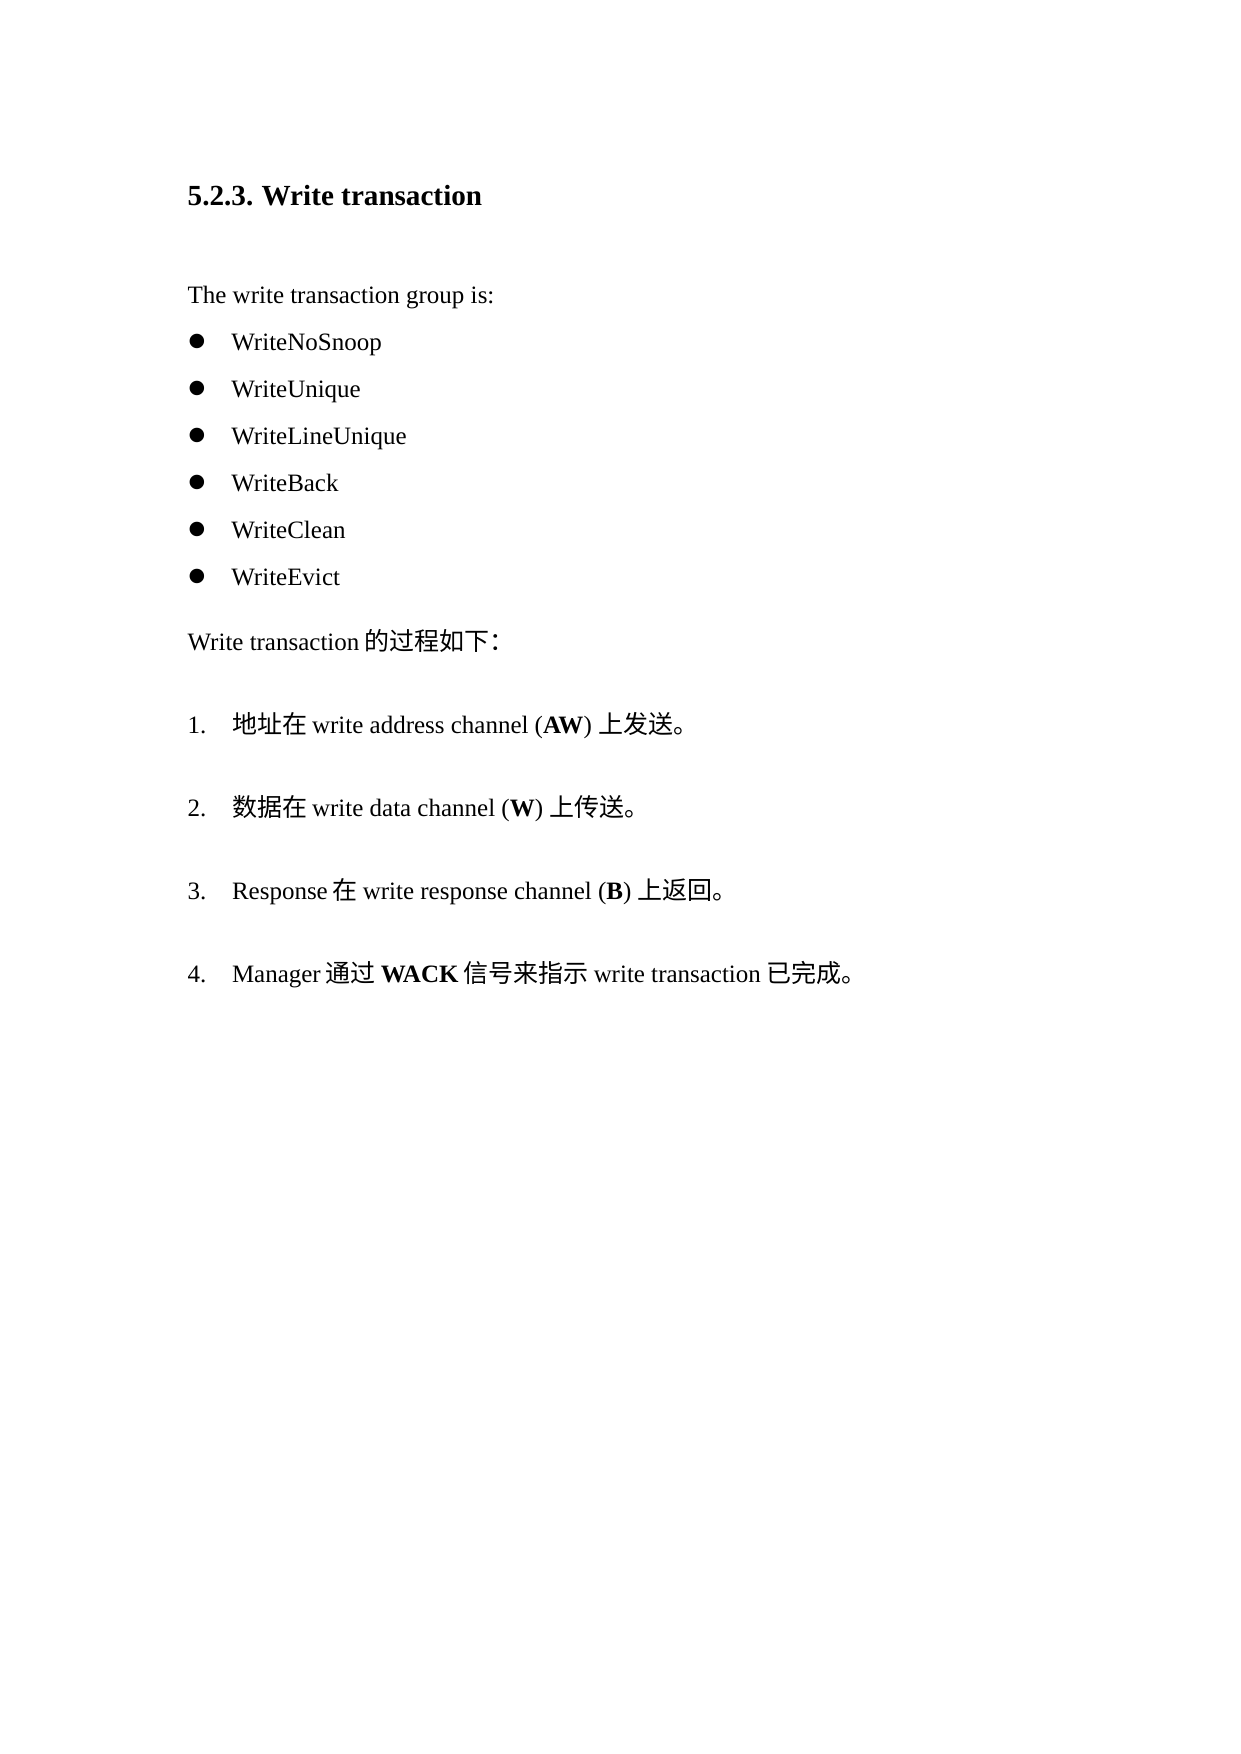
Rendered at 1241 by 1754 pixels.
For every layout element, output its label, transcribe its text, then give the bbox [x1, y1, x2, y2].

list 数据在write data channel (W) 上传送。 [187, 773, 1053, 838]
list WriteUnique [187, 372, 1053, 405]
text Write transaction的过程如下： [187, 607, 1053, 672]
text The write transaction group is: [187, 278, 1053, 311]
list Response在write response channel (B) 上返回。 [187, 856, 1053, 921]
list Manager通过WACK信号来指示write transaction已完成。 [187, 939, 1053, 1004]
list WriteEvict [187, 560, 1053, 592]
list WriteBack [187, 466, 1053, 498]
list 地址在write address channel (AW) 上发送。 [187, 690, 1053, 755]
list WriteClean [187, 513, 1053, 545]
list WriteLineUnique [187, 419, 1053, 452]
subtitle Write transaction [187, 162, 1053, 227]
list WriteNoSnoop [187, 325, 1053, 358]
